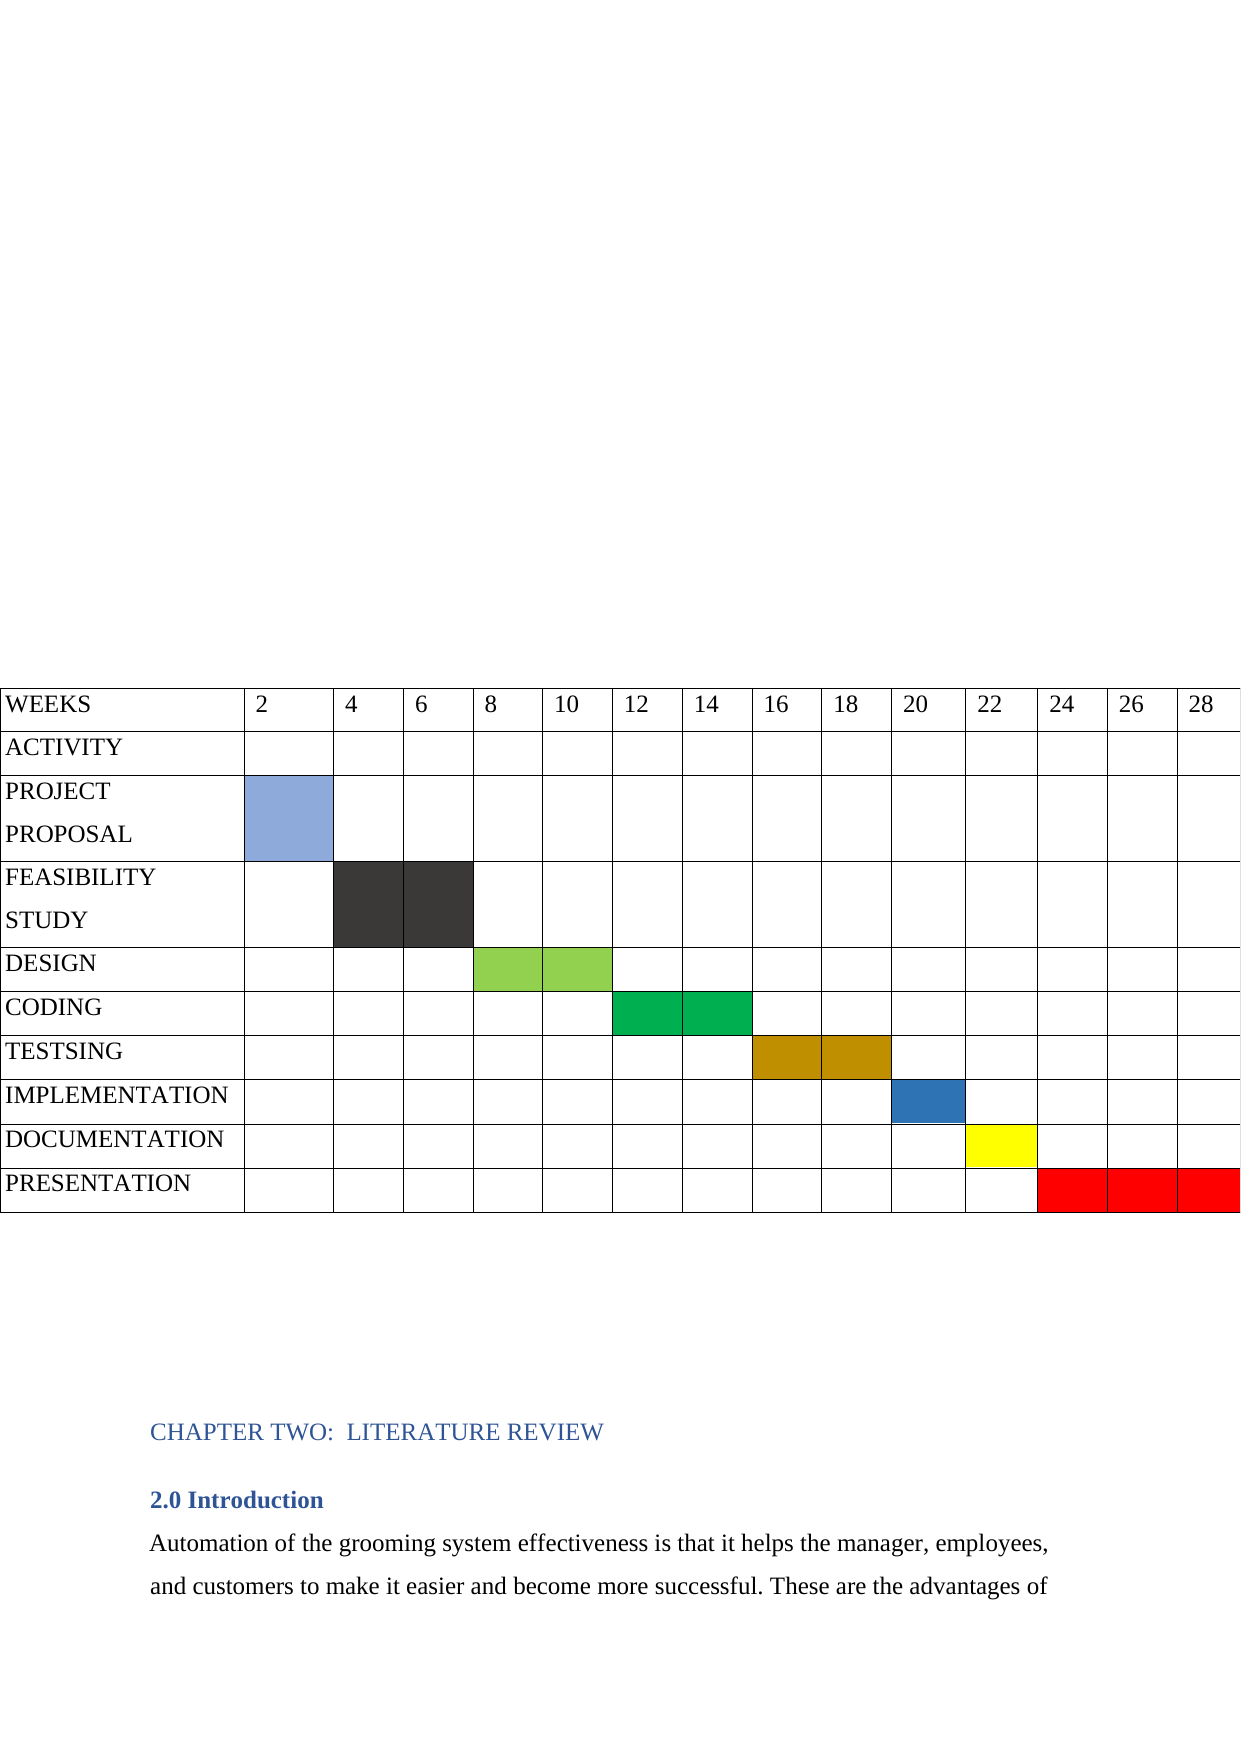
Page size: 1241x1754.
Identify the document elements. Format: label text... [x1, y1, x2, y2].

table_cell PROJECT PROPOSAL [1, 776, 244, 861]
table_cell [613, 732, 682, 775]
table_cell [892, 948, 965, 991]
table_cell [404, 776, 473, 861]
table_cell [245, 776, 333, 861]
table_cell [1038, 992, 1107, 1035]
table_cell [753, 992, 821, 1035]
table_cell [543, 776, 612, 861]
table_cell [822, 1125, 891, 1167]
table_cell [683, 1036, 752, 1079]
table_cell [613, 1169, 682, 1212]
table_cell [474, 732, 542, 775]
table_cell [892, 1125, 965, 1167]
table_cell [1178, 1169, 1240, 1212]
table_cell [1108, 776, 1177, 861]
table_cell [245, 862, 333, 947]
table_cell [822, 992, 891, 1035]
table_cell [683, 776, 752, 861]
table_cell [404, 948, 473, 991]
table_cell [892, 862, 965, 947]
table_cell [822, 776, 891, 861]
table_cell [1178, 732, 1240, 775]
table_cell [683, 732, 752, 775]
table_cell [1108, 732, 1177, 775]
table_cell [334, 948, 403, 991]
table_cell [245, 1125, 333, 1167]
table_cell [683, 1080, 752, 1123]
table_cell [404, 1125, 473, 1167]
table_cell PRESENTATION [1, 1169, 244, 1212]
table_cell [966, 1036, 1037, 1079]
table_cell [1178, 1036, 1240, 1079]
table_cell [245, 732, 333, 775]
table_cell [613, 776, 682, 861]
table_cell [753, 948, 821, 991]
table_cell [753, 1036, 821, 1079]
table_cell [1178, 948, 1240, 991]
table_cell [1038, 776, 1107, 861]
table_cell [404, 1169, 473, 1212]
table_cell [822, 1080, 891, 1123]
table_header 12 [613, 689, 682, 731]
table_cell [404, 1080, 473, 1123]
table_cell [1108, 1080, 1177, 1123]
table_cell [245, 1169, 333, 1212]
table_cell [822, 948, 891, 991]
table_cell [1038, 1080, 1107, 1123]
table_cell [404, 1036, 473, 1079]
table_cell [1038, 1036, 1107, 1079]
table_cell [613, 992, 682, 1035]
table_cell [543, 1080, 612, 1123]
table_cell [1108, 1125, 1177, 1167]
table_cell [966, 776, 1037, 861]
table_cell [822, 1036, 891, 1079]
table_cell [334, 1036, 403, 1079]
table_cell [1108, 1169, 1177, 1212]
table_cell [474, 776, 542, 861]
table_cell [822, 732, 891, 775]
table_cell IMPLEMENTATION [1, 1080, 244, 1123]
table_cell [1178, 776, 1240, 861]
table_cell [1038, 1125, 1107, 1167]
table_cell [892, 1169, 965, 1212]
table_cell TESTSING [1, 1036, 244, 1079]
table_cell [753, 862, 821, 947]
table_cell [543, 1125, 612, 1167]
table_cell [966, 1080, 1037, 1123]
table_cell [404, 732, 473, 775]
table_cell [543, 948, 612, 991]
table_cell [334, 1169, 403, 1212]
table_cell [334, 732, 403, 775]
table_cell [1108, 992, 1177, 1035]
table_cell [1038, 862, 1107, 947]
table_cell [245, 948, 333, 991]
table_cell [683, 948, 752, 991]
table_cell FEASIBILITY STUDY [1, 862, 244, 947]
table_cell [543, 1036, 612, 1079]
table_cell [404, 862, 473, 947]
table_cell [683, 862, 752, 947]
table_cell [892, 732, 965, 775]
table_cell [966, 732, 1037, 775]
table_cell [543, 1169, 612, 1212]
table_cell [753, 1169, 821, 1212]
table_header 26 [1108, 689, 1177, 731]
table_cell [683, 1169, 752, 1212]
table_header 14 [683, 689, 752, 731]
table_cell [966, 992, 1037, 1035]
table_header WEEKS [1, 689, 244, 731]
table_cell [892, 992, 965, 1035]
table_cell [334, 992, 403, 1035]
table_cell [543, 992, 612, 1035]
table_cell [892, 1036, 965, 1079]
table_cell [1178, 1080, 1240, 1123]
table_cell [474, 1036, 542, 1079]
table_header 22 [966, 689, 1037, 731]
table_cell [474, 1169, 542, 1212]
table_cell [892, 776, 965, 861]
table_cell [683, 992, 752, 1035]
table_header 18 [822, 689, 891, 731]
table_cell [245, 1036, 333, 1079]
table_cell [404, 992, 473, 1035]
table_header 6 [404, 689, 473, 731]
table_cell [474, 1080, 542, 1123]
table_cell [613, 862, 682, 947]
table_cell [1178, 862, 1240, 947]
table_cell [966, 1125, 1037, 1167]
table_cell [966, 862, 1037, 947]
table_cell [613, 1036, 682, 1079]
table_header 16 [753, 689, 821, 731]
table_cell [334, 776, 403, 861]
subtitle 2.0 Introduction [150, 1485, 1090, 1514]
table_cell CODING [1, 992, 244, 1035]
table_cell [1108, 862, 1177, 947]
table_cell [1038, 948, 1107, 991]
table_cell [613, 1080, 682, 1123]
table_cell [474, 992, 542, 1035]
table_cell DESIGN [1, 948, 244, 991]
table_header 4 [334, 689, 403, 731]
table_cell [474, 1125, 542, 1167]
table_cell [334, 862, 403, 947]
table_cell [966, 948, 1037, 991]
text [149, 1528, 1090, 1600]
table_cell [543, 862, 612, 947]
table_cell [474, 862, 542, 947]
table_cell [822, 862, 891, 947]
table_cell [753, 732, 821, 775]
table_cell [1038, 1169, 1107, 1212]
table_cell [753, 776, 821, 861]
table_header 2 [245, 689, 333, 731]
table_cell [613, 948, 682, 991]
table_cell [753, 1125, 821, 1167]
table_cell [753, 1080, 821, 1123]
table_cell [334, 1125, 403, 1167]
table_cell [543, 732, 612, 775]
table_cell [613, 1125, 682, 1167]
table_cell [683, 1125, 752, 1167]
subtitle CHAPTER TWO: LITERATURE REVIEW [150, 1417, 1090, 1446]
table_cell [245, 1080, 333, 1123]
table_cell ACTIVITY [1, 732, 244, 775]
table_cell [1178, 992, 1240, 1035]
table_cell [1038, 732, 1107, 775]
table_header 8 [474, 689, 542, 731]
table_cell [1108, 948, 1177, 991]
table_cell [474, 948, 542, 991]
table_header 28 [1178, 689, 1240, 731]
table_header 20 [892, 689, 965, 731]
table_cell [966, 1169, 1037, 1212]
table_cell [334, 1080, 403, 1123]
table_cell DOCUMENTATION [1, 1125, 244, 1167]
table_header 10 [543, 689, 612, 731]
table_cell [1108, 1036, 1177, 1079]
table_cell [245, 992, 333, 1035]
table_header 24 [1038, 689, 1107, 731]
table_cell [822, 1169, 891, 1212]
table_cell [892, 1080, 965, 1123]
table_cell [1178, 1125, 1240, 1167]
